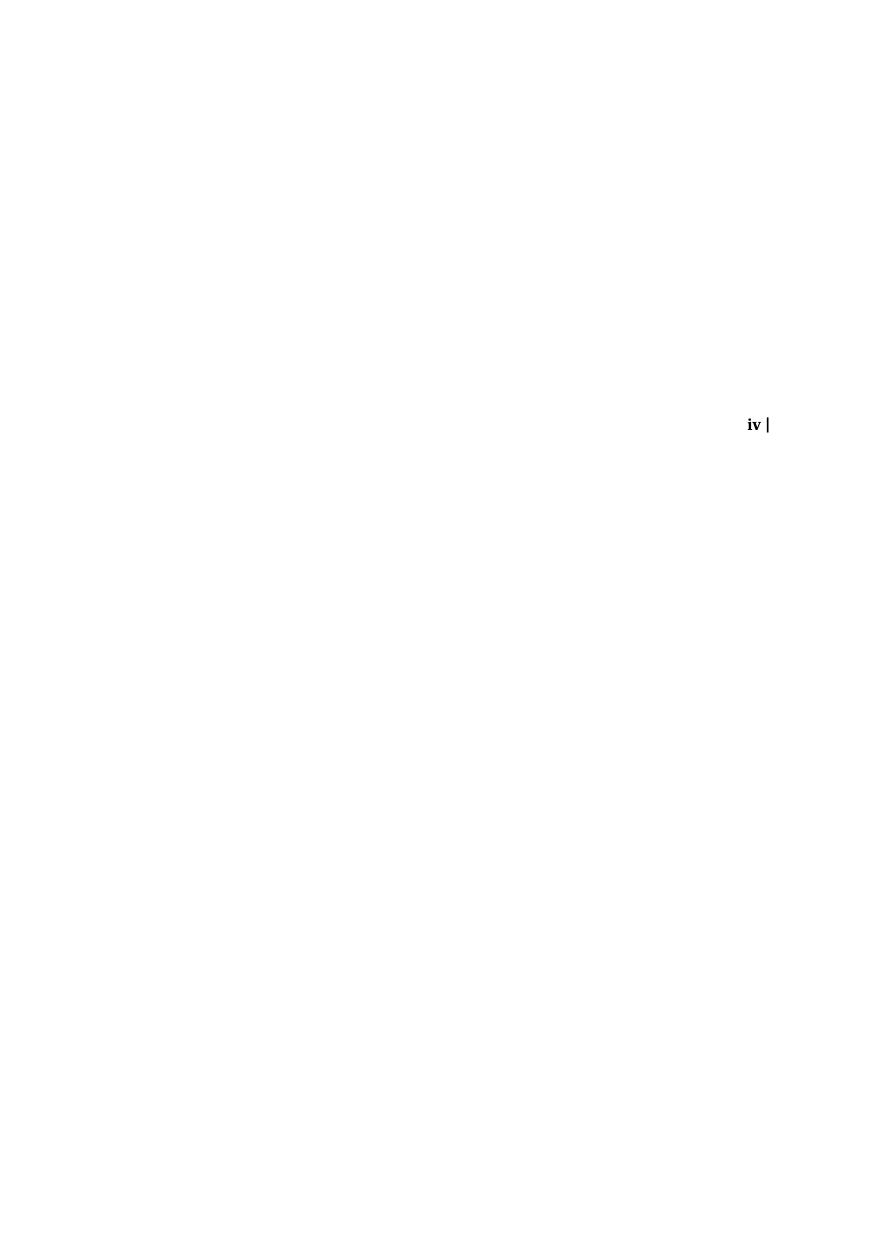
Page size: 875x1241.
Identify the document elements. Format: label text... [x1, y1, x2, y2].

text iv | [122, 415, 770, 434]
